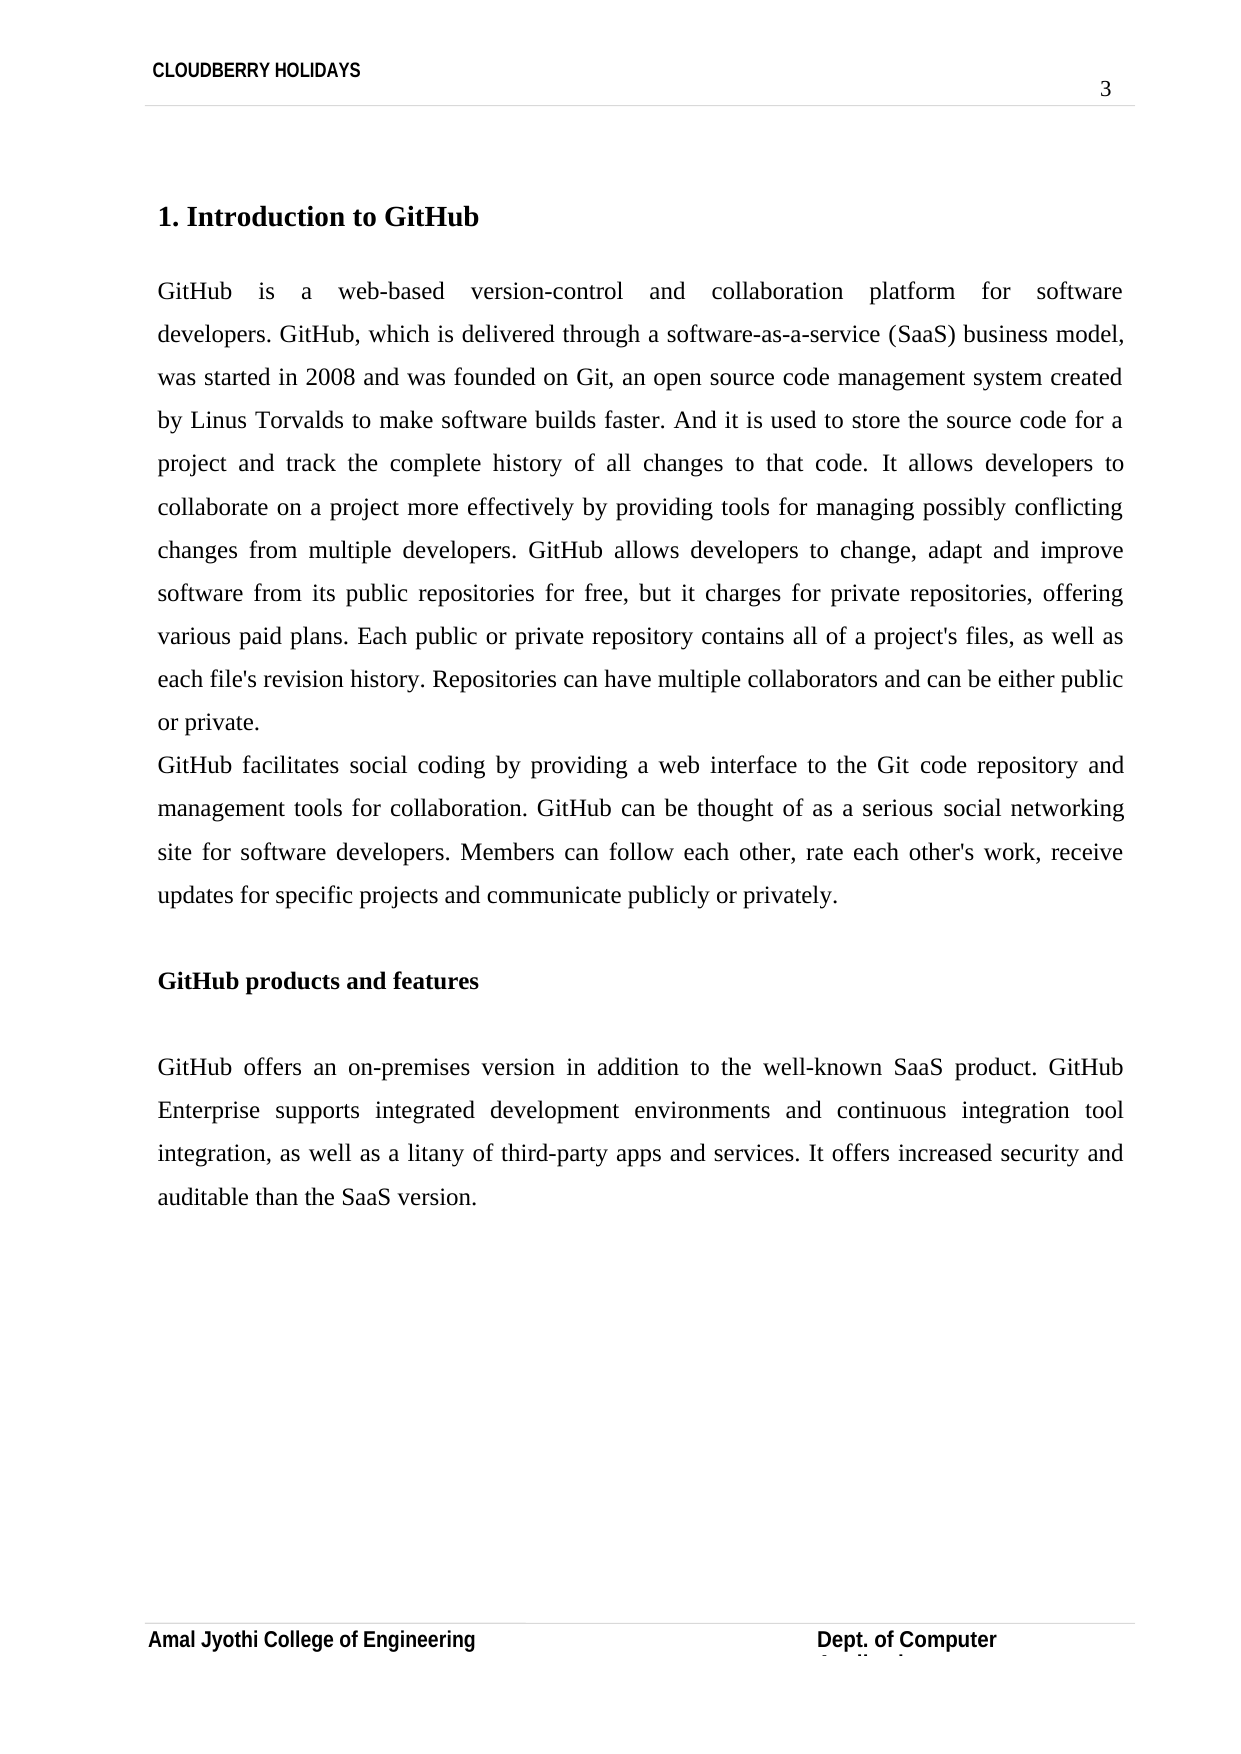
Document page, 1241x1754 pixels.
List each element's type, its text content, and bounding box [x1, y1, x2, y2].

subtitle 1. Introduction to GitHub [157, 199, 1049, 233]
text GitHub is a web-based version-control and collaboration platform for software developers. GitHub, which is delivered through a software-as-a-service (SaaS) business model, was started in 2008 and was founded on Git, an open source code management system created by Linus Torvalds to make software builds faster. And it is used to store the source code for a project and track the complete history of all changes to that code. It allows developers to collaborate on a project more effectively by providing tools for managing possibly conflicting changes from multiple developers. GitHub allows developers to change, adapt and improve software from its public repositories for free, but it charges for private repositories, offering various paid plans. Each public or private repository contains all of a project's files, as well as each file's revision history. Repositories can have multiple collaborators and can be either public or private. [157, 276, 1124, 736]
text GitHub facilitates social coding by providing a web interface to the Git code repository and management tools for collaboration. GitHub can be thought of as a serious social networking site for software developers. Members can follow each other, rate each other's work, receive updates for specific projects and communicate publicly or privately. [157, 750, 1124, 908]
text GitHub products and features [157, 966, 1049, 995]
text GitHub offers an on-premises version in addition to the well-known SaaS product. GitHub Enterprise supports integrated development environments and continuous integration tool integration, as well as a litany of third-party apps and services. It offers increased security and auditable than the SaaS version. [157, 1052, 1124, 1210]
